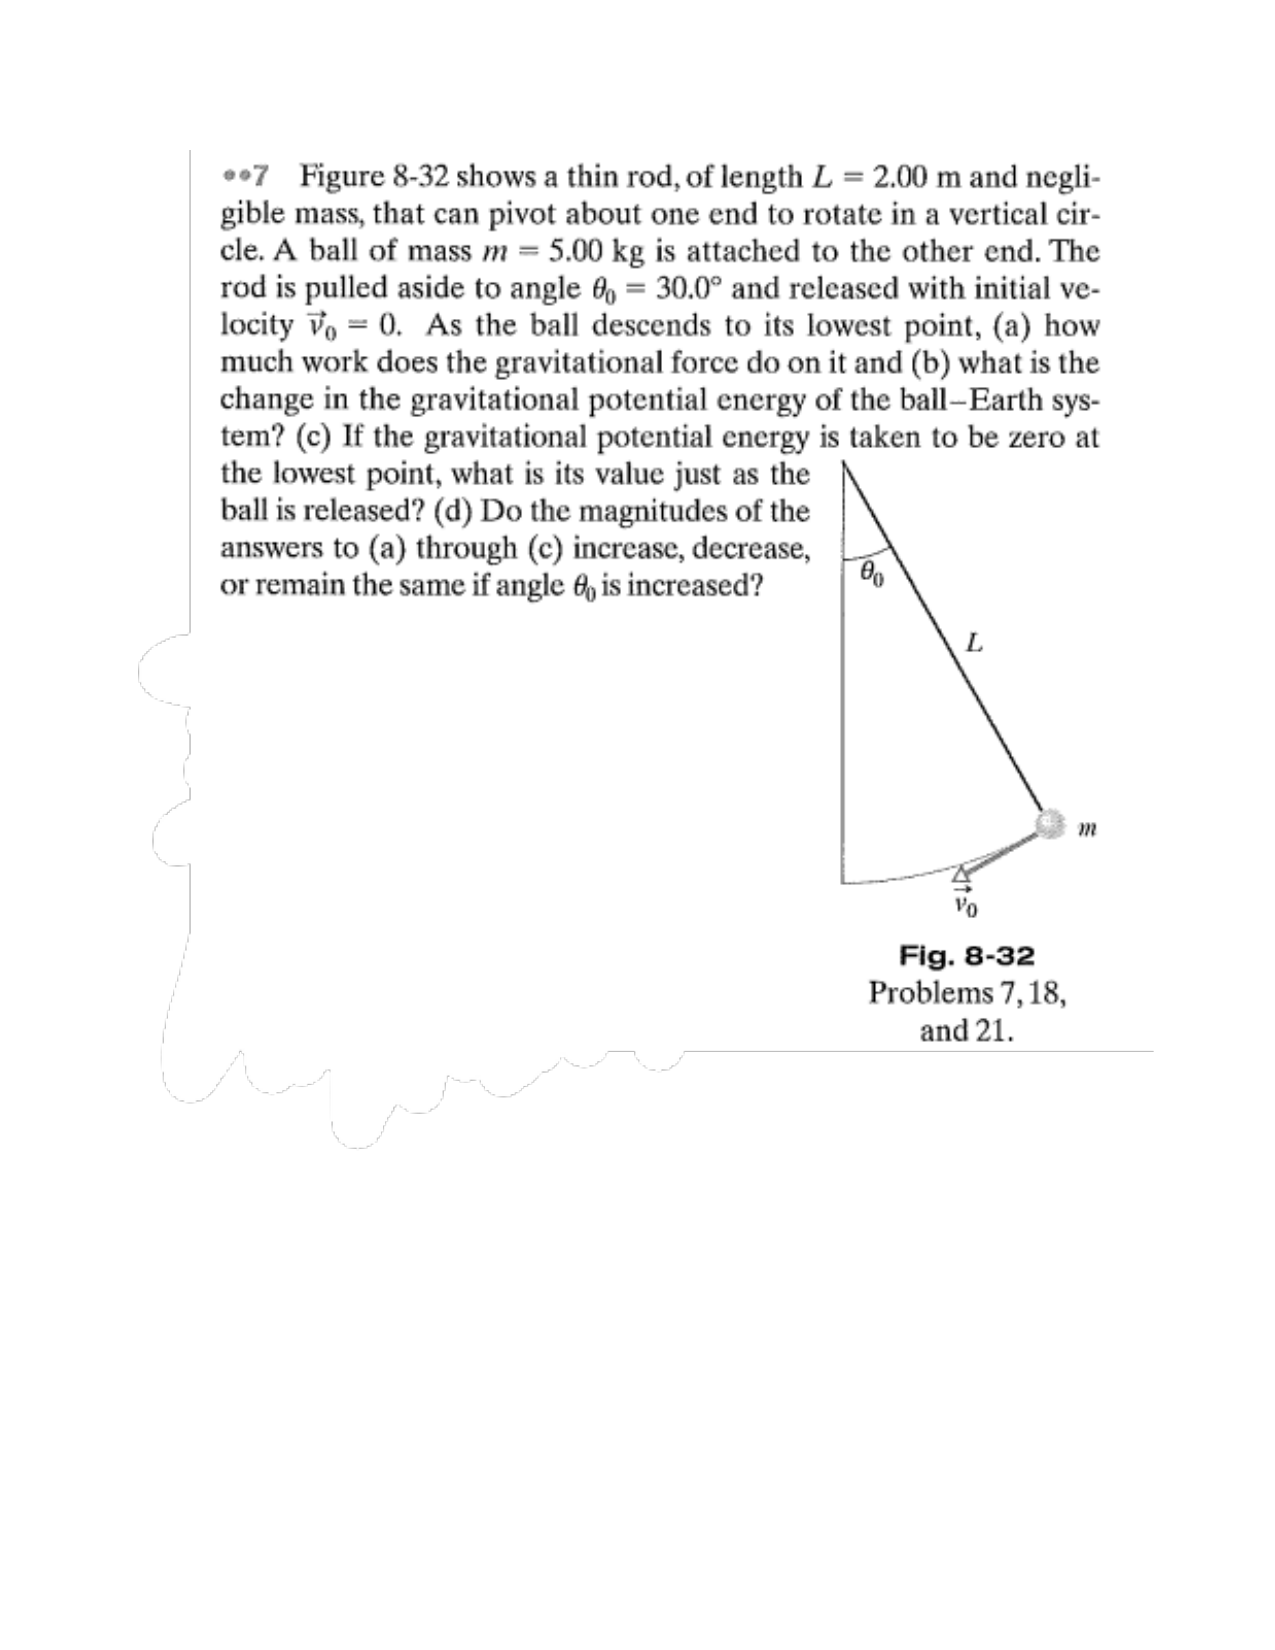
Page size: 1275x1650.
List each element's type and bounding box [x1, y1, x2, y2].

picture [135, 150, 1154, 1153]
